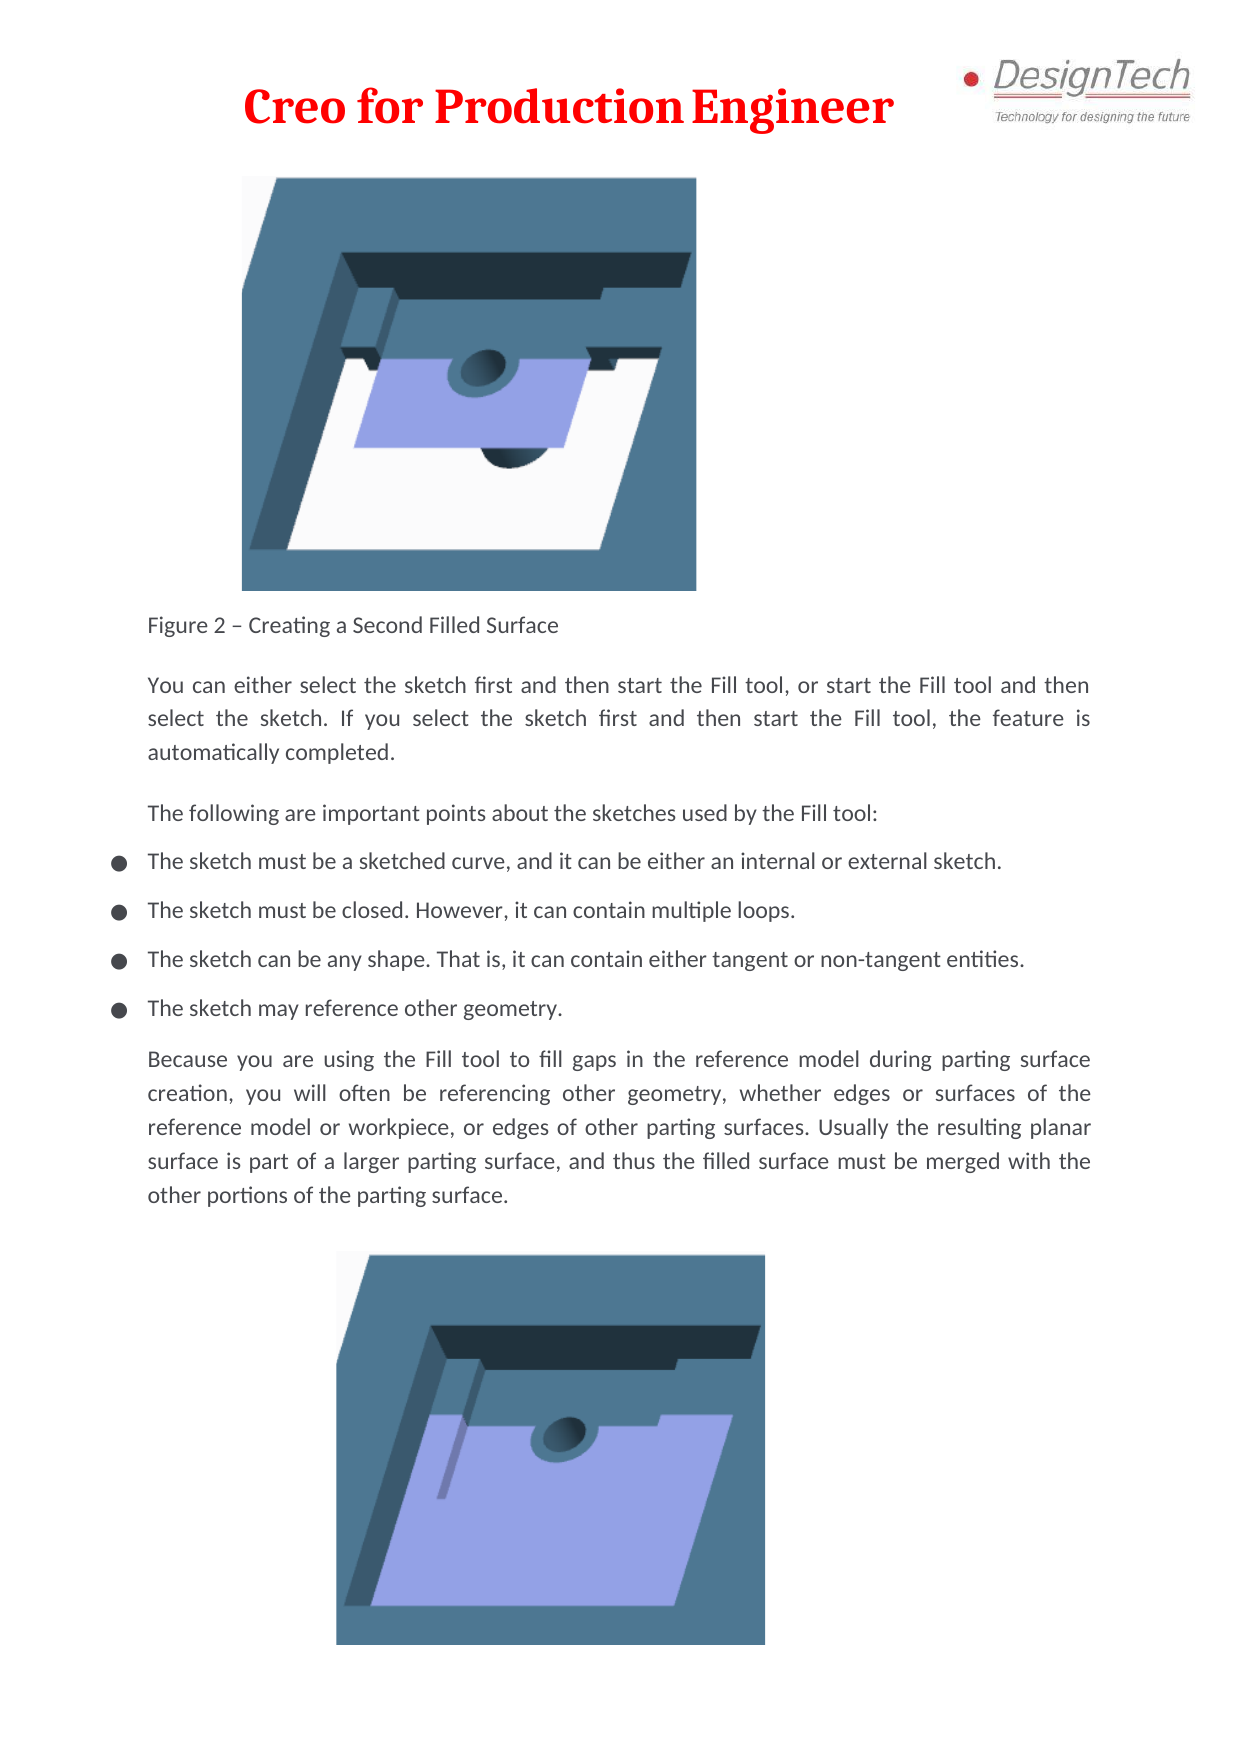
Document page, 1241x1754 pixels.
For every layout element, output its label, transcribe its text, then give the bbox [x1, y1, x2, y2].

picture [241, 176, 697, 591]
picture [336, 1251, 766, 1645]
list The sketch must be a sketched curve, and it can be either an internal or external sketch. [110, 838, 1194, 881]
list The sketch may reference other geometry. [110, 985, 1194, 1028]
list The sketch can be any shape. That is, it can contain either tangent or non-tangent entities. [110, 936, 1093, 979]
text Figure 2 – Creating a Second Filled Surface [147, 610, 1194, 639]
text The following are important points about the sketches used by the Fill tool: [147, 798, 1194, 827]
list The sketch must be closed. However, it can contain multiple loops. [110, 887, 1194, 930]
picture [956, 51, 1196, 130]
text You can either select the sketch first and then start the Fill tool, or start the Fill tool and then select the sketch. If you select the sketch first and then start the Fill tool, the feature is automatically completed. [147, 670, 1092, 766]
text Because you are using the Fill tool to fill gaps in the reference model during parting surface creation, you will often be referencing other geometry, whether edges or surfaces of the reference model or workpiece, or edges of other parting surfaces. Usually the resulting planar surface is part of a larger parting surface, and thus the filled surface must be merged with the other portions of the parting surface. [147, 1044, 1093, 1210]
